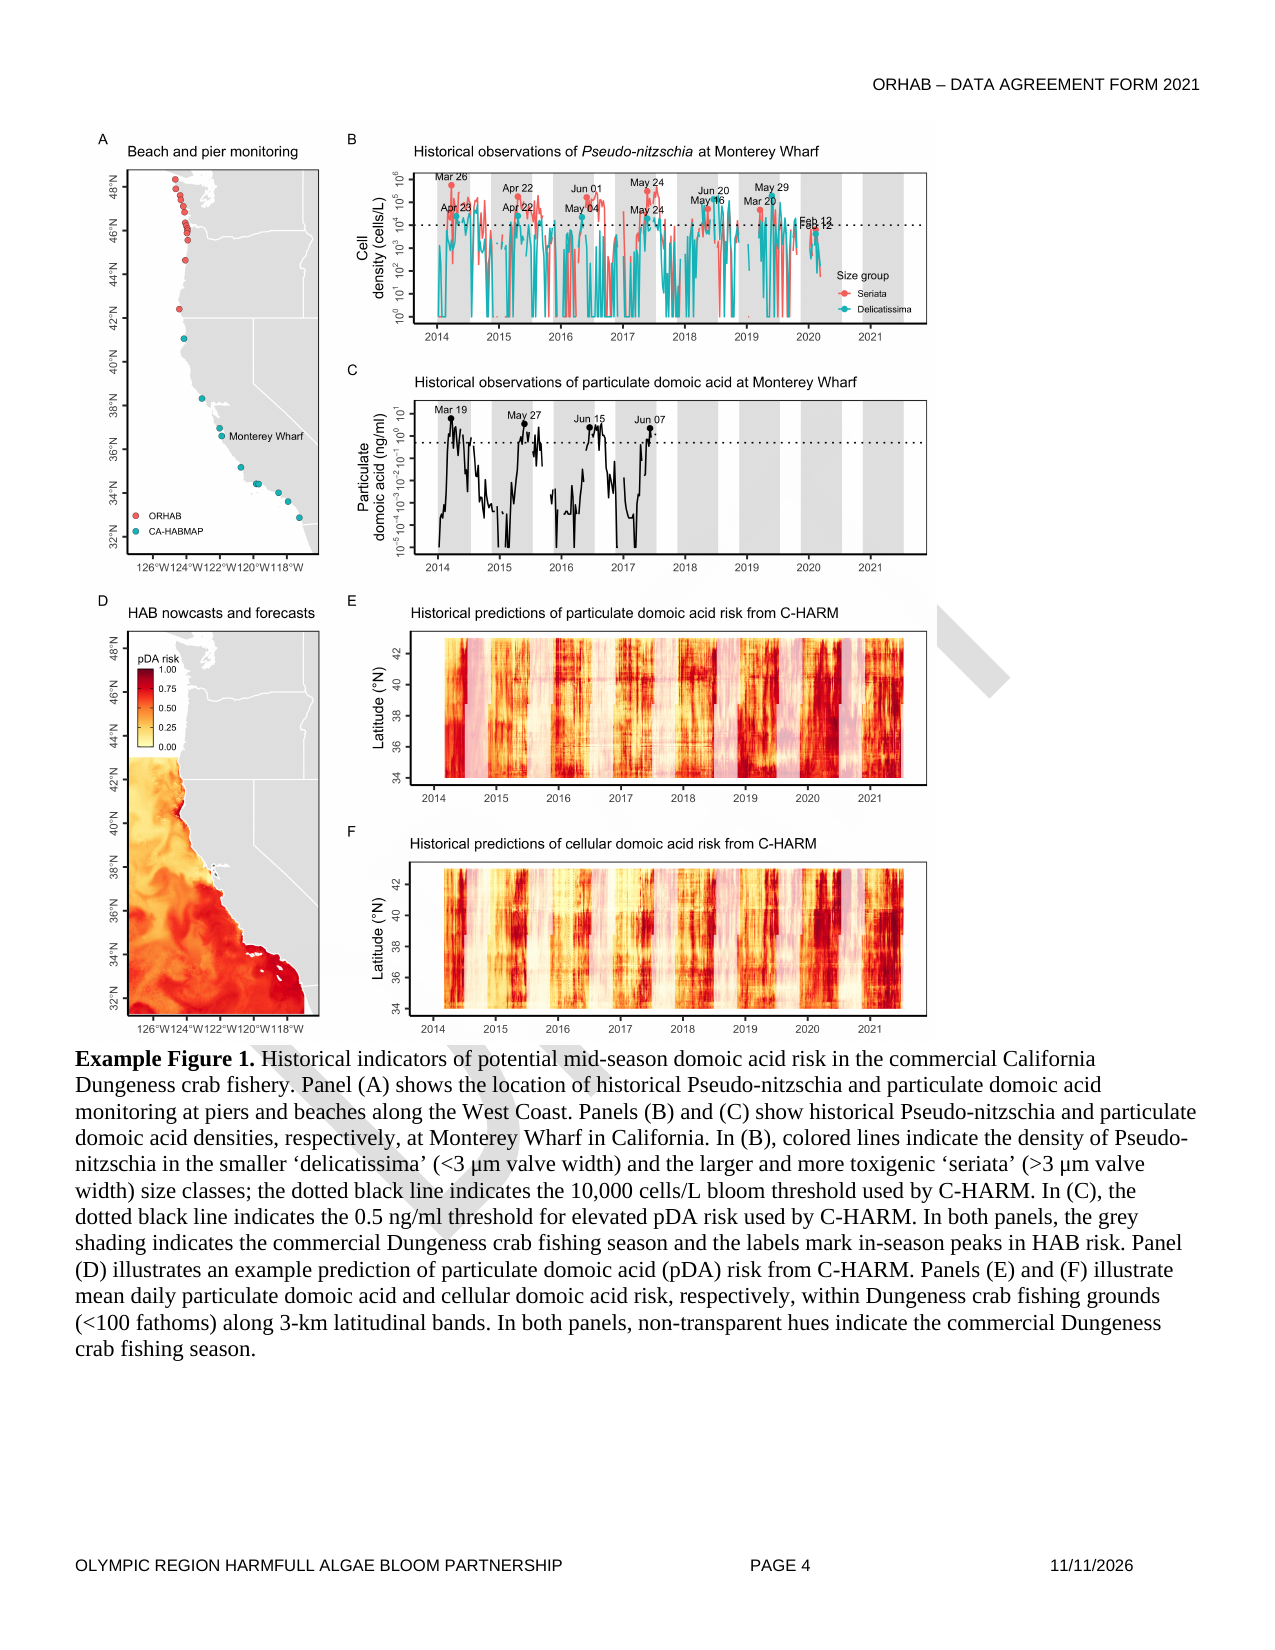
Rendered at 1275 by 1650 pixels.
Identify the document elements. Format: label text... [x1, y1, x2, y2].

picture [80, 122, 937, 1045]
text Example Figure 1. Historical indicators of potential mid-season domoic acid risk in the commercial California Dungeness crab fishery. Panel (A) shows the location of historical Pseudo-nitzschia and particulate domoic acid monitoring at piers and beaches along the West Coast. Panels (B) and (C) show historical Pseudo-nitzschia and particulate domoic acid densities, respectively, at Monterey Wharf in California. In (B), colored lines indicate the density of Pseudo-nitzschia in the smaller ‘delicatissima’ (<3 μm valve width) and the larger and more toxigenic ‘seriata’ (>3 μm valve width) size classes; the dotted black line indicates the 10,000 cells/L bloom threshold used by C-HARM. In (C), the dotted black line indicates the 0.5 ng/ml threshold for elevated pDA risk used by C-HARM. In both panels, the grey shading indicates the commercial Dungeness crab fishing season and the labels mark in-season peaks in HAB risk. Panel (D) illustrates an example prediction of particulate domoic acid (pDA) risk from C-HARM. Panels (E) and (F) illustrate mean daily particulate domoic acid and cellular domoic acid risk, respectively, within Dungeness crab fishing grounds (<100 fathoms) along 3-km latitudinal bands. In both panels, non-transparent hues indicate the commercial Dungeness crab fishing season. [75, 1045, 1200, 1361]
